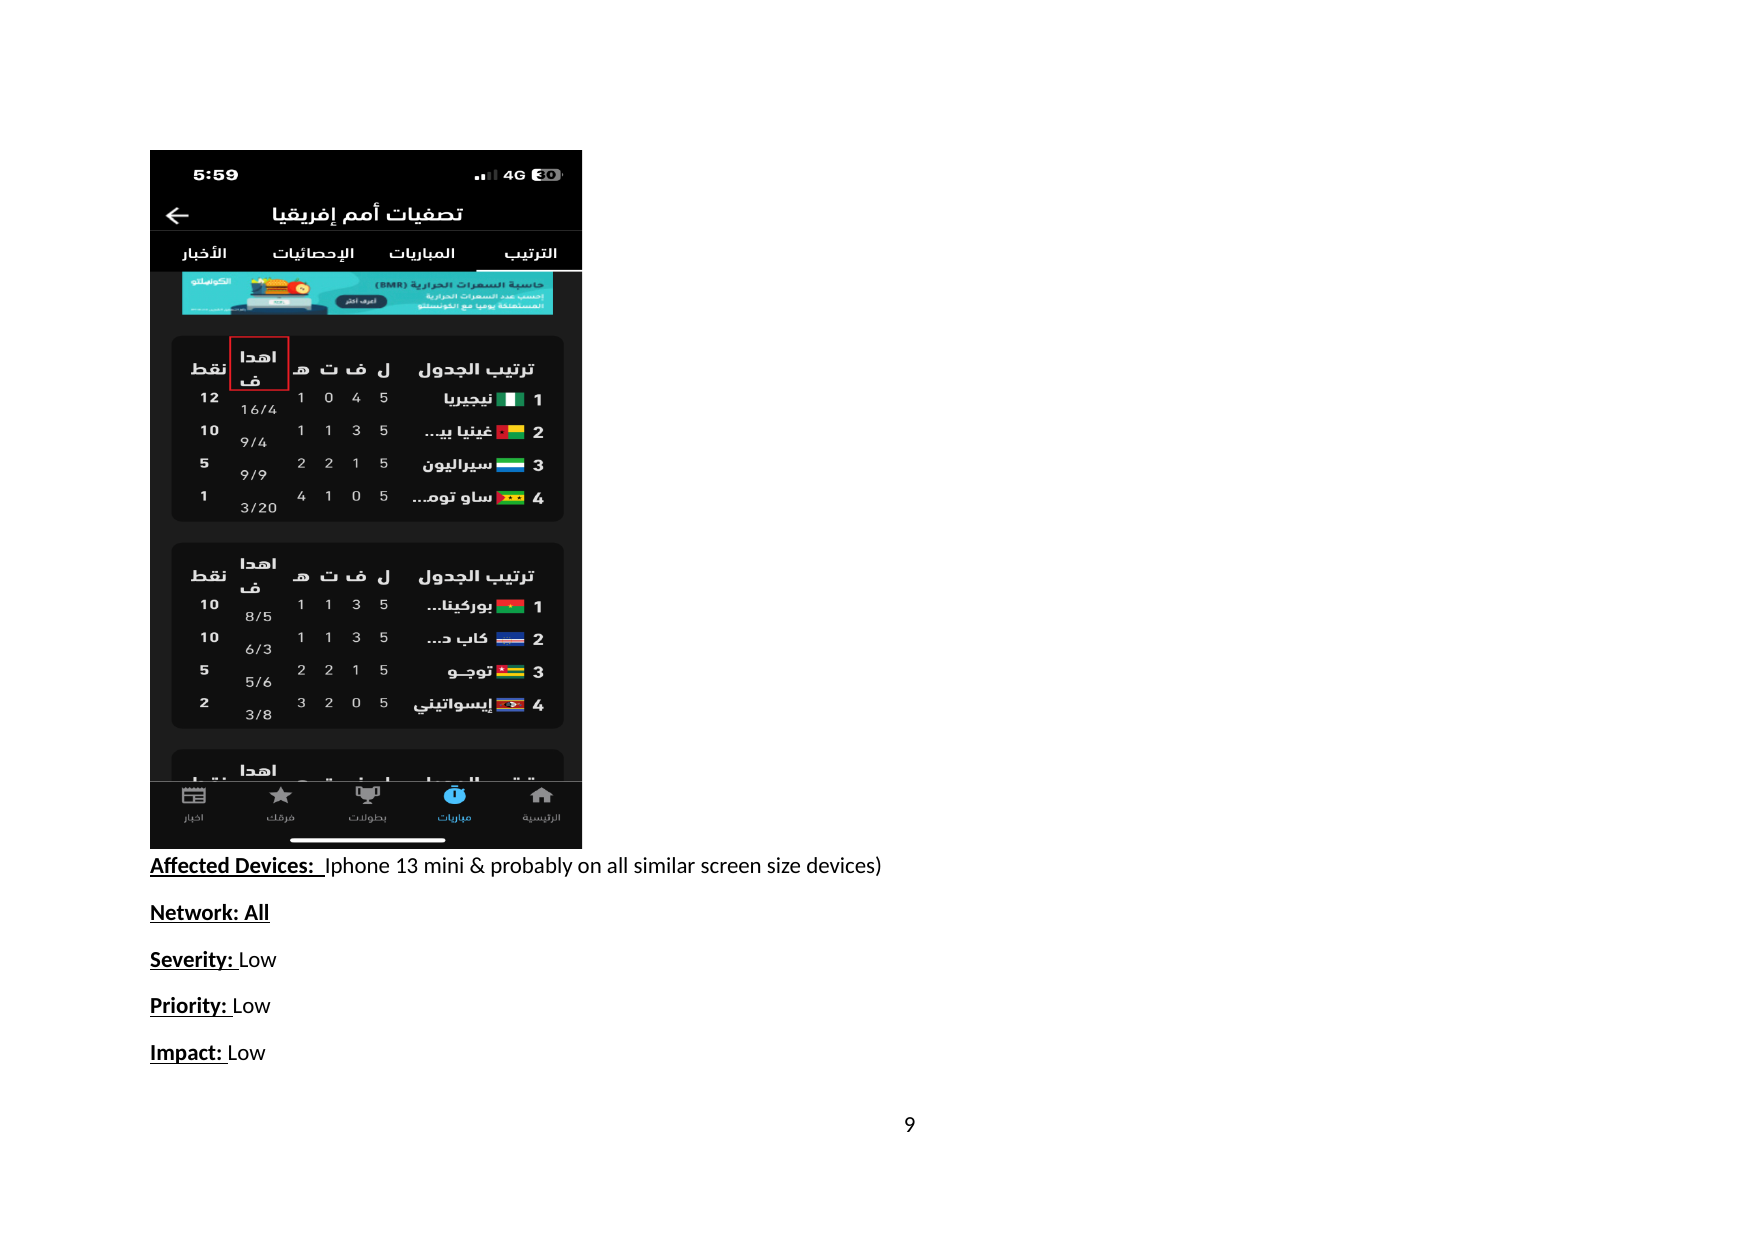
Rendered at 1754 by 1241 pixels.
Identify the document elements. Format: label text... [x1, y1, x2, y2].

text Severity: Low [150, 945, 1668, 973]
text Impact: Low [150, 1038, 1668, 1067]
text Priority: Low [150, 992, 1668, 1020]
picture [150, 150, 583, 849]
text Network: All [150, 898, 1668, 926]
